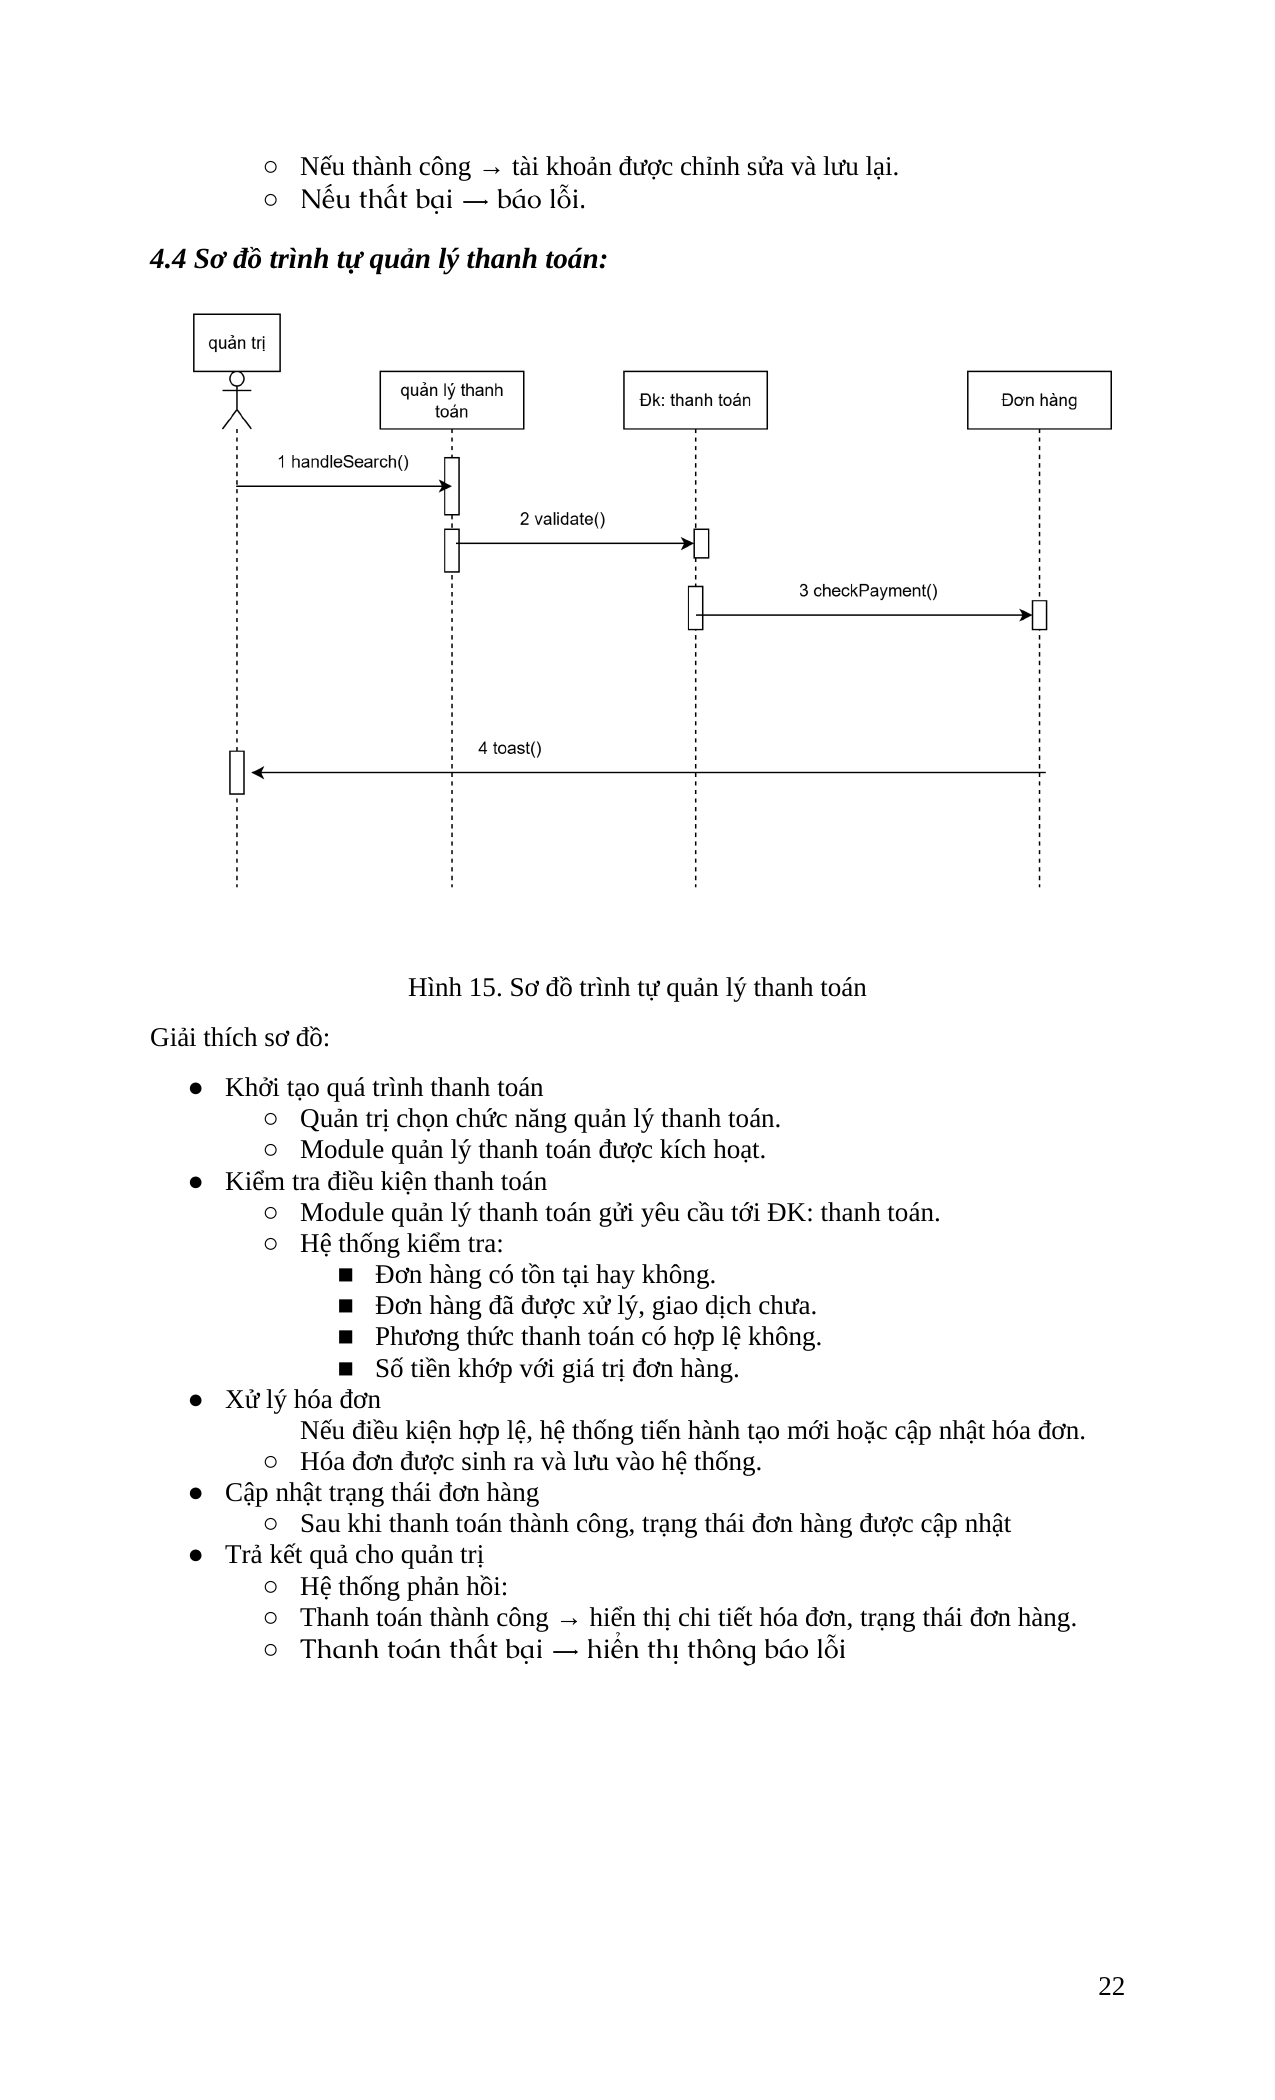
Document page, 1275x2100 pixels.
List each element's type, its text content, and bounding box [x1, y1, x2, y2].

list Thanh toán thất bại → hiển thị thông báo lỗi [262, 1632, 1125, 1667]
list Nếu thành công → tài khoản được chỉnh sửa và lưu lại. [262, 150, 1125, 181]
list Khởi tạo quá trình thanh toán [187, 1071, 1125, 1102]
list Sau khi thanh toán thành công, trạng thái đơn hàng được cập nhật [262, 1507, 1125, 1538]
list Module quản lý thanh toán gửi yêu cầu tới ĐK: thanh toán. [262, 1196, 1125, 1227]
text Hình 15. Sơ đồ trình tự quản lý thanh toán [150, 971, 1125, 1002]
picture [150, 299, 1125, 902]
list Phương thức thanh toán có hợp lệ không. [337, 1321, 1125, 1352]
list Hệ thống kiểm tra: [262, 1227, 1125, 1258]
list Quản trị chọn chức năng quản lý thanh toán. [262, 1102, 1125, 1134]
list Hệ thống phản hồi: [262, 1570, 1125, 1601]
list Đơn hàng có tồn tại hay không. [337, 1258, 1125, 1289]
list Kiểm tra điều kiện thanh toán [187, 1165, 1125, 1196]
list Xử lý hóa đơn Nếu điều kiện hợp lệ, hệ thống tiến hành tạo mới hoặc cập nhật hóa đơn. [187, 1383, 1125, 1445]
list Nếu thất bại → báo lỗi. [262, 181, 1125, 216]
list Module quản lý thanh toán được kích hoạt. [262, 1134, 1125, 1165]
list Trả kết quả cho quản trị [187, 1538, 1125, 1570]
text 4.4 Sơ đồ trình tự quản lý thanh toán: [150, 241, 1125, 274]
list Cập nhật trạng thái đơn hàng [187, 1476, 1125, 1507]
text Giải thích sơ đồ: [150, 1021, 1125, 1052]
list Thanh toán thành công → hiển thị chi tiết hóa đơn, trạng thái đơn hàng. [262, 1601, 1125, 1632]
list Đơn hàng đã được xử lý, giao dịch chưa. [337, 1289, 1125, 1321]
list Hóa đơn được sinh ra và lưu vào hệ thống. [262, 1445, 1125, 1476]
list Số tiền khớp với giá trị đơn hàng. [337, 1352, 1125, 1383]
